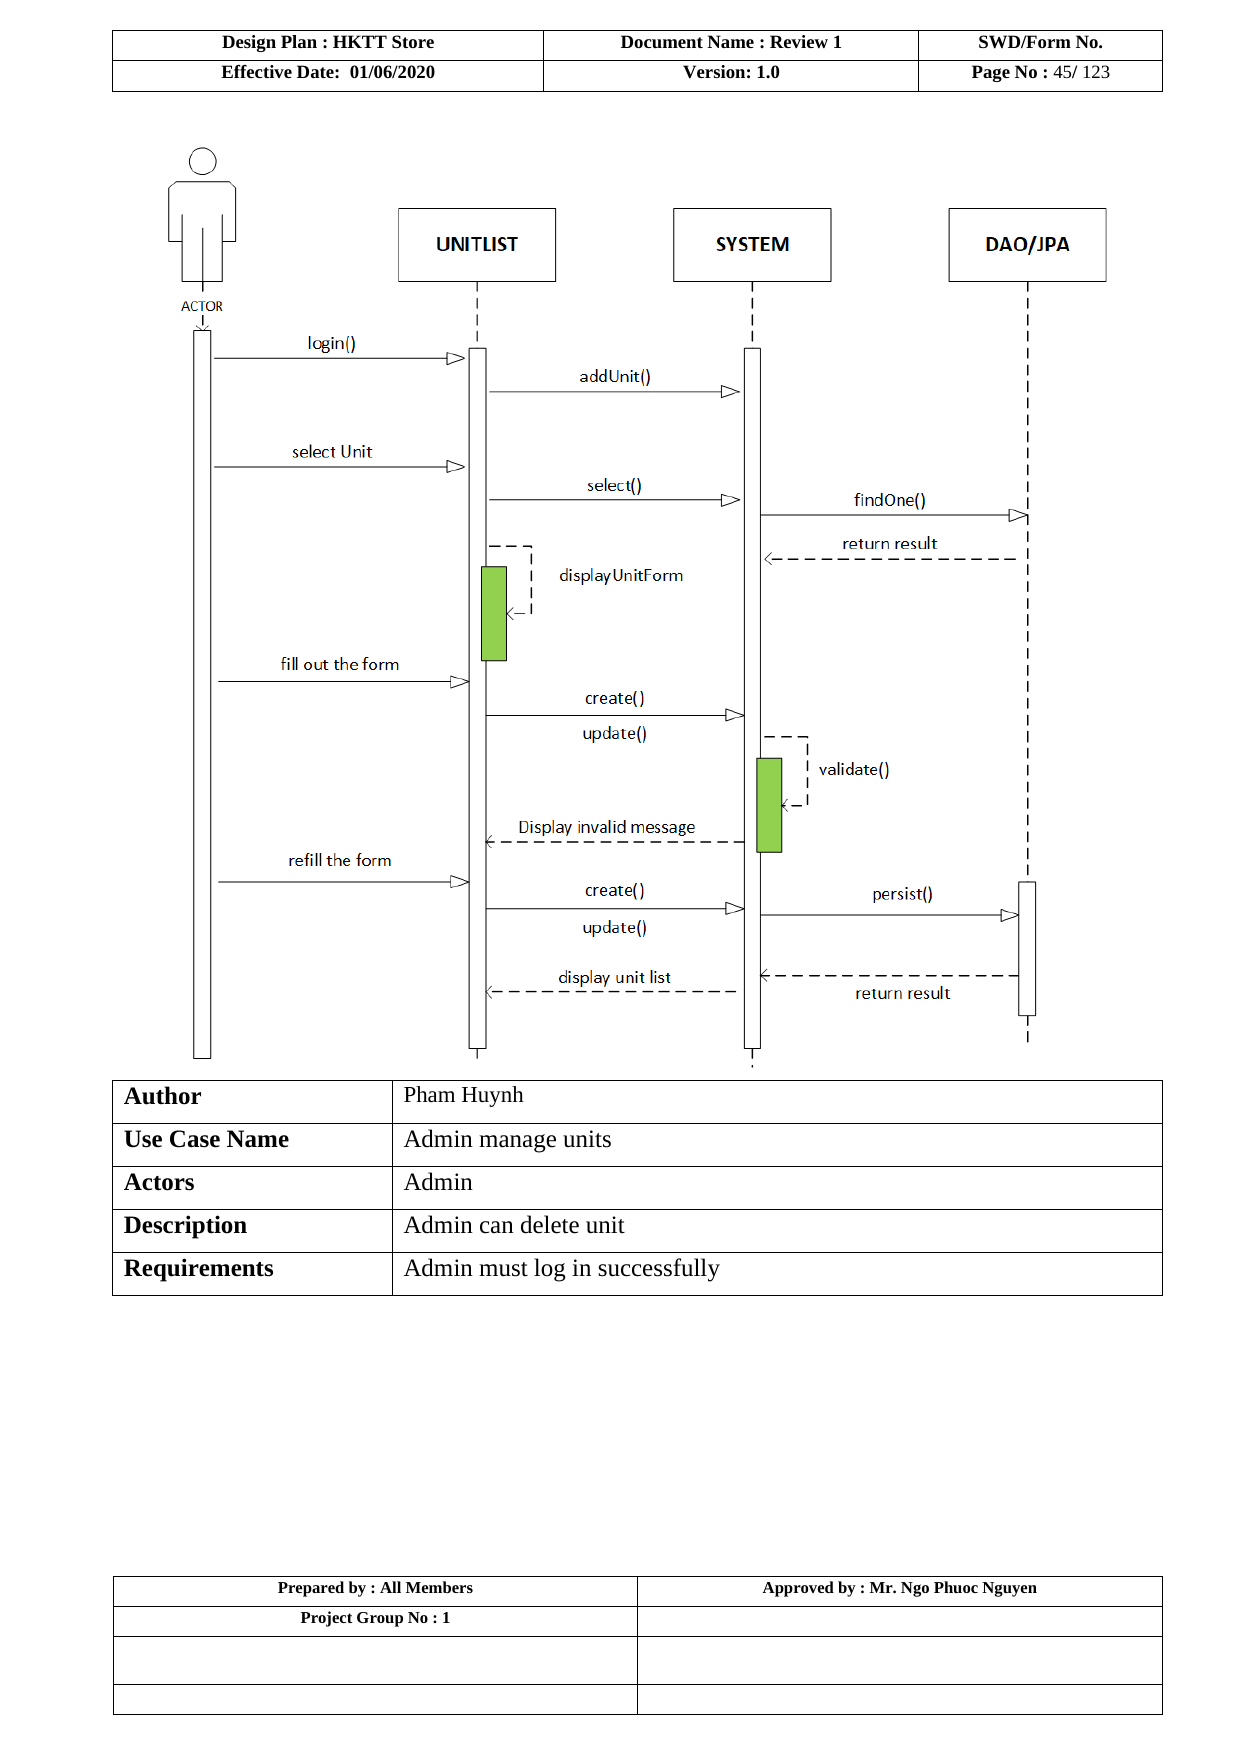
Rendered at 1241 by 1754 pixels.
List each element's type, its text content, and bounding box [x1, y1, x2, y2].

table_header Pham Huynh [393, 1081, 1162, 1123]
picture [167, 147, 1107, 1068]
table_cell Admin can delete unit [393, 1210, 1162, 1252]
table_cell Admin manage units [393, 1124, 1162, 1166]
table_cell Description [113, 1210, 392, 1252]
table_cell Admin must log in successfully [393, 1253, 1162, 1295]
table_header Author [113, 1081, 392, 1123]
table_cell Actors [113, 1167, 392, 1209]
table_cell Use Case Name [113, 1124, 392, 1166]
table_cell Admin [393, 1167, 1162, 1209]
table_cell Requirements [113, 1253, 392, 1295]
